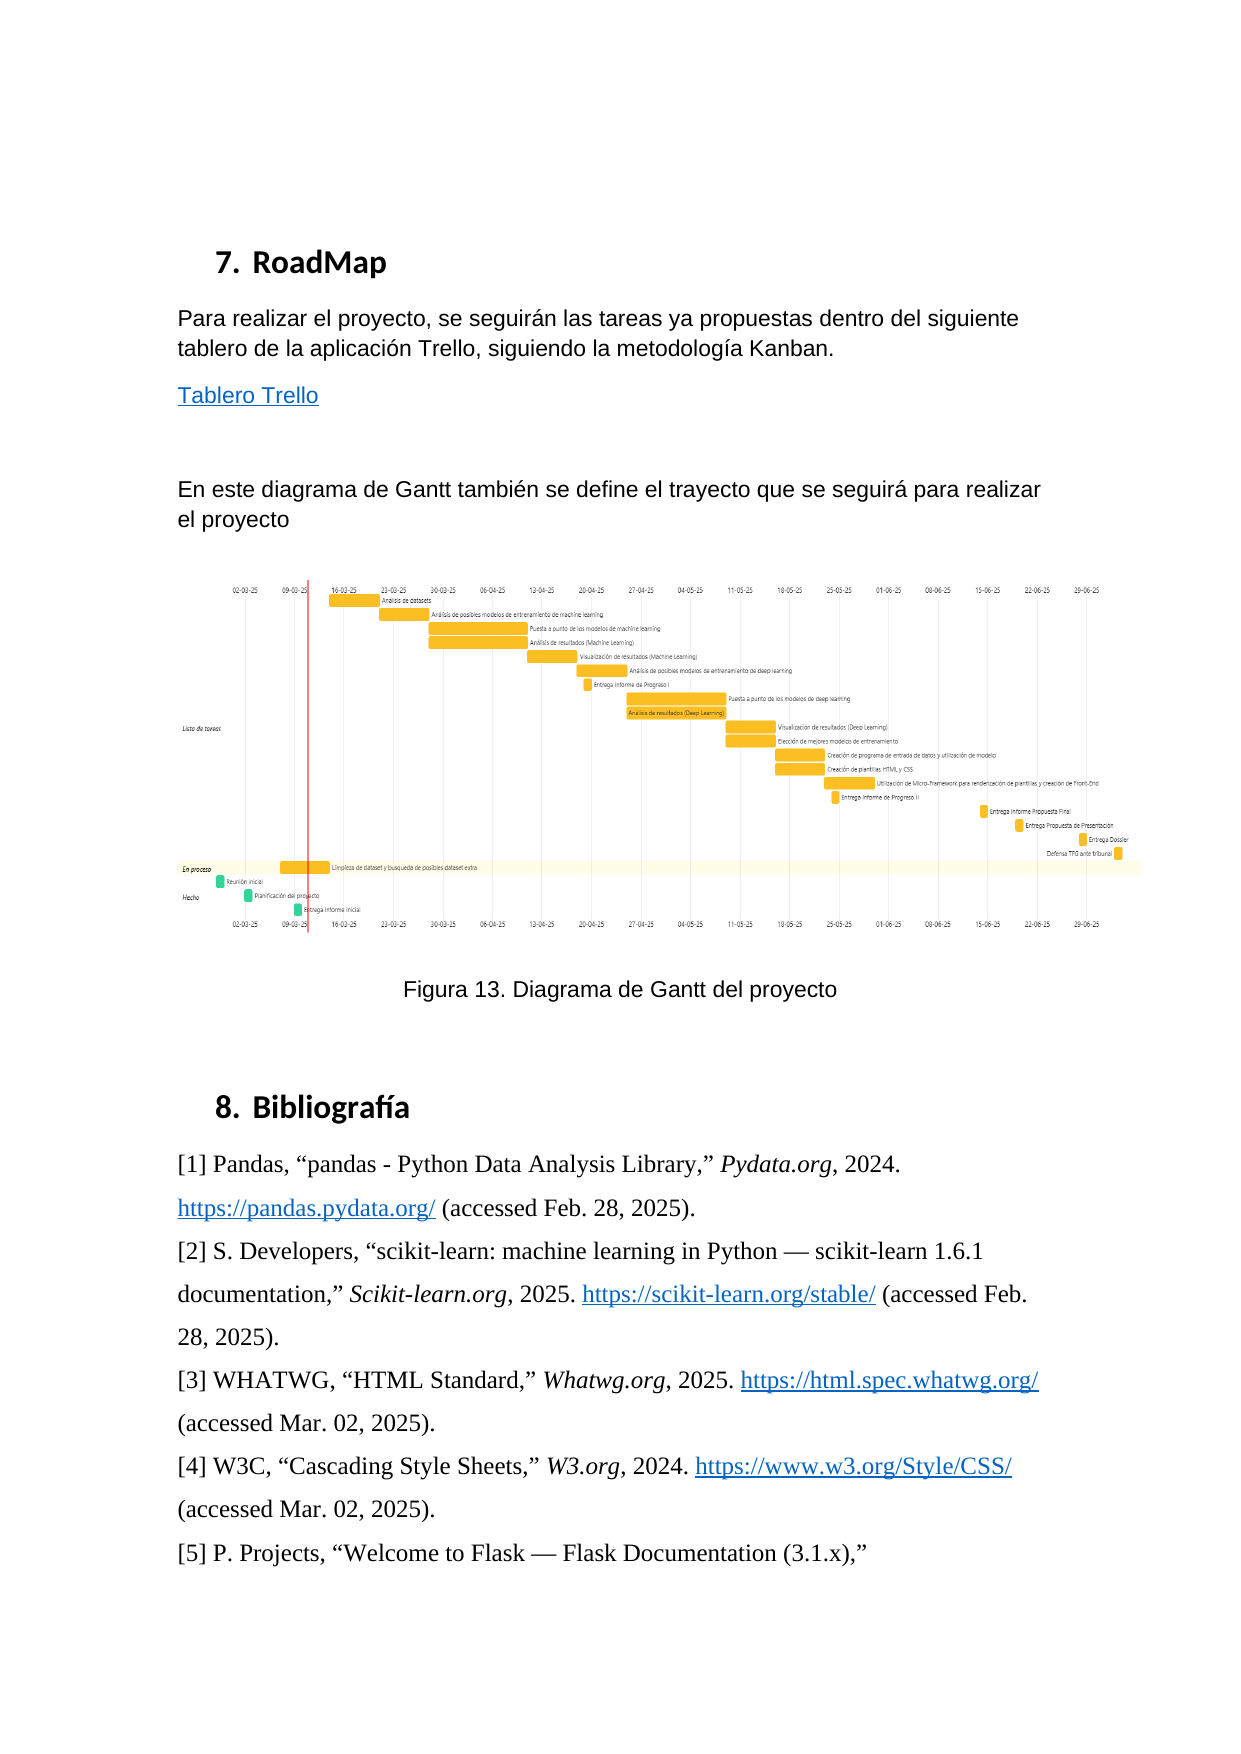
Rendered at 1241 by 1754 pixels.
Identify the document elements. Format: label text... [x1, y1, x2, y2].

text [177, 1538, 1063, 1566]
text Figura 13. Diagrama de Gantt del proyecto [177, 976, 1063, 1002]
list Bibliografía [215, 1086, 1063, 1127]
text [4] W3C, “Cascading Style Sheets,” W3.org, 2024. https://www.w3.org/Style/CSS/ (accessed Mar. 02, 2025). [177, 1451, 1063, 1523]
list RoadMap [215, 241, 1063, 282]
text [2] S. Developers, “scikit-learn: machine learning in Python — scikit-learn 1.6.1 documentation,” Scikit-learn.org, 2025. https://scikit-learn.org/stable/ (accessed Feb. 28, 2025). [177, 1236, 1063, 1351]
picture [177, 565, 1161, 947]
text En este diagrama de Gantt también se define el trayecto que se seguirá para realizar el proyecto [177, 476, 1063, 532]
text Para realizar el proyecto, se seguirán las tareas ya propuestas dentro del siguiente tablero de la aplicación Trello, siguiendo la metodología Kanban. [177, 305, 1063, 361]
text [1] Pandas, “pandas - Python Data Analysis Library,” Pydata.org, 2024. https://pandas.pydata.org/ (accessed Feb. 28, 2025). [177, 1149, 1063, 1221]
text Tablero Trello [177, 382, 1063, 408]
text [3] WHATWG, “HTML Standard,” Whatwg.org, 2025. https://html.spec.whatwg.org/ (accessed Mar. 02, 2025). [177, 1365, 1063, 1437]
